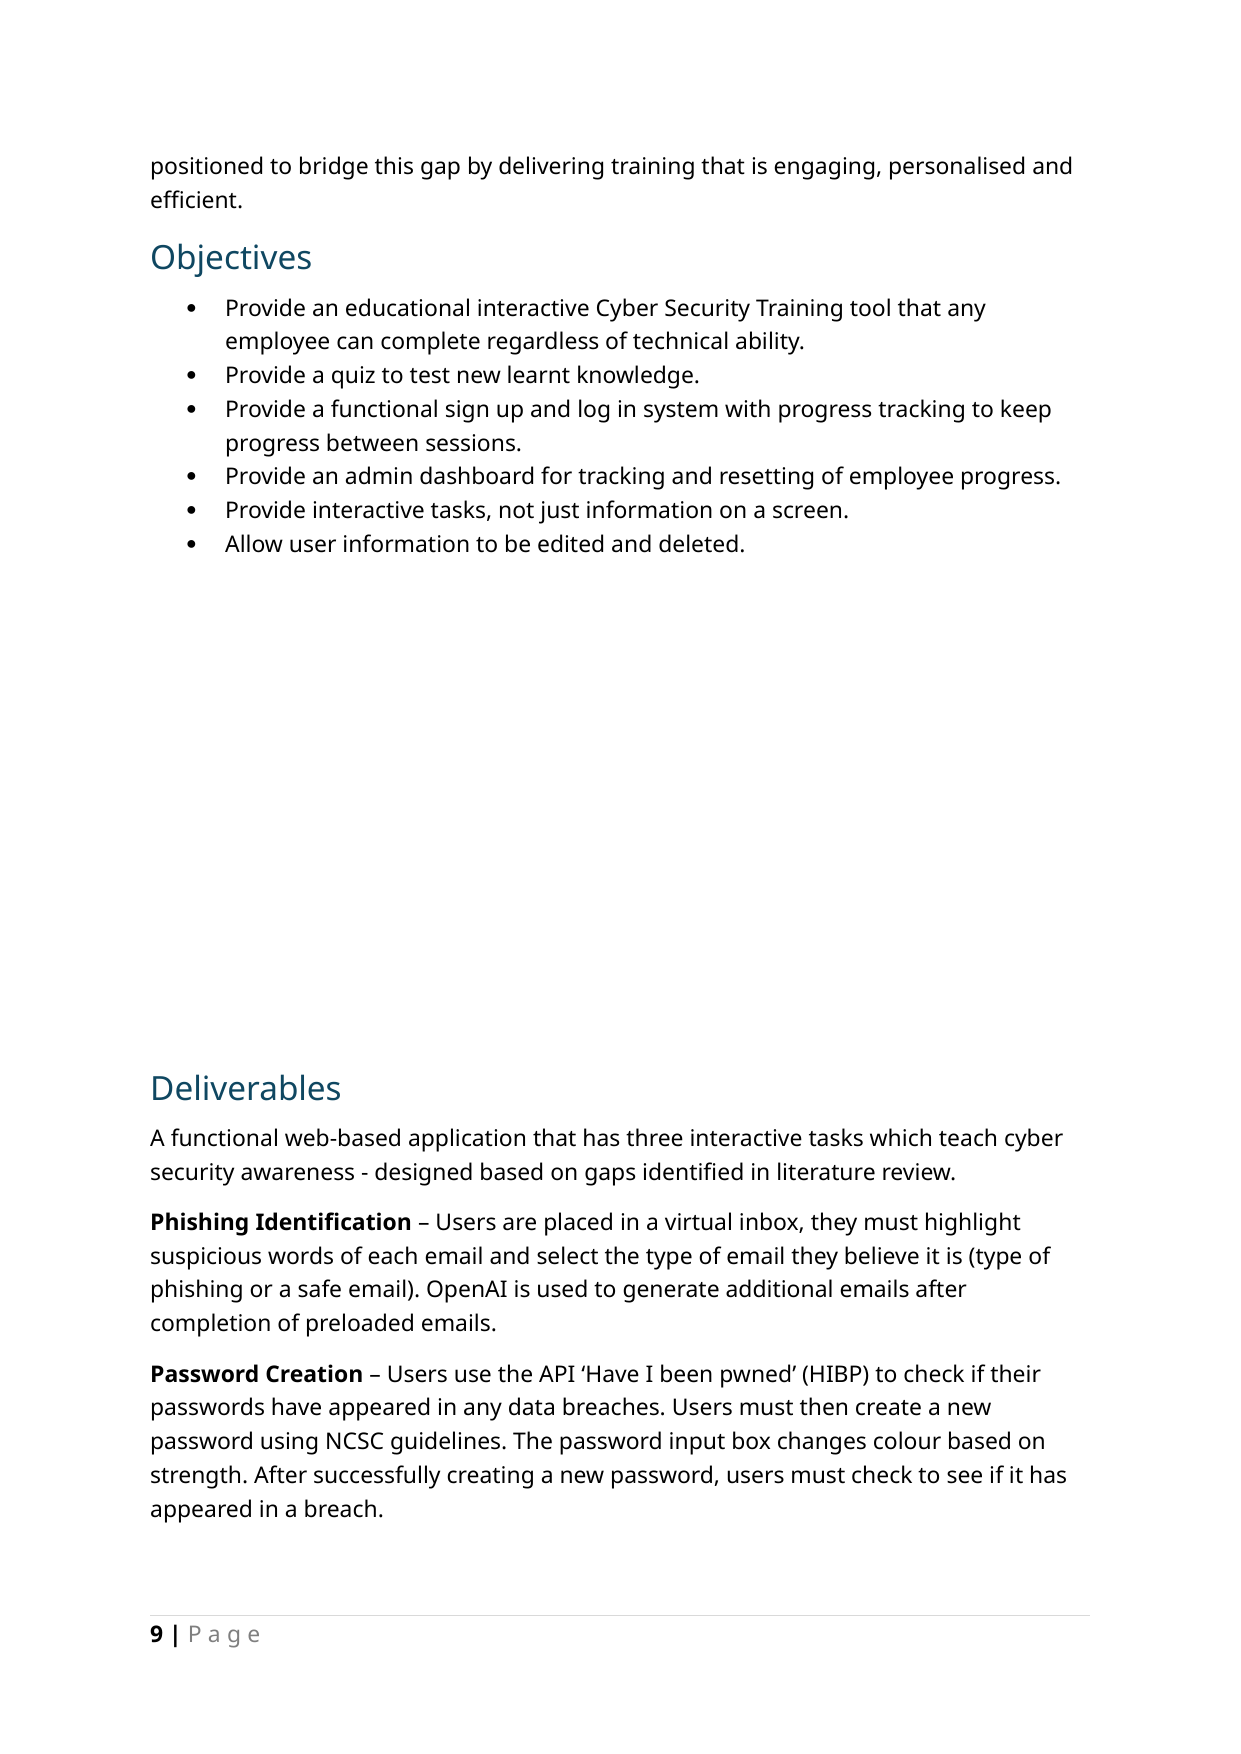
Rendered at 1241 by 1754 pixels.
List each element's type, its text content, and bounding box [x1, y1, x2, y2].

list Provide a functional sign up and log in system with progress tracking to keep progress between sessions. [187, 393, 1090, 458]
text Password Creation – Users use the API ‘Have I been pwned’ (HIBP) to check if their passwords have appeared in any data breaches. Users must then create a new password using NCSC guidelines. The password input box changes colour based on strength. After successfully creating a new password, users must check to see if it has appeared in a breach. [150, 1357, 1090, 1524]
list Provide a quiz to test new learnt knowledge. [187, 359, 1090, 390]
list Provide an educational interactive Cyber Security Training tool that any employee can complete regardless of technical ability. [187, 291, 1090, 356]
subtitle Deliverables [150, 1064, 1090, 1110]
list Provide an admin dashboard for tracking and resetting of employee progress. [187, 460, 1090, 491]
text A functional web-based application that has three interactive tasks which teach cyber security awareness - designed based on gaps identified in literature review. [150, 1122, 1090, 1187]
subtitle Objectives [150, 234, 1090, 279]
list Provide interactive tasks, not just information on a screen. [187, 494, 1090, 525]
list Allow user information to be edited and deleted. [187, 528, 1090, 559]
text Phishing Identification – Users are placed in a virtual inbox, they must highlight suspicious words of each email and select the type of email they believe it is (type of phishing or a safe email). OpenAI is used to generate additional emails after completion of preloaded emails. [150, 1206, 1090, 1338]
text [150, 150, 1090, 215]
